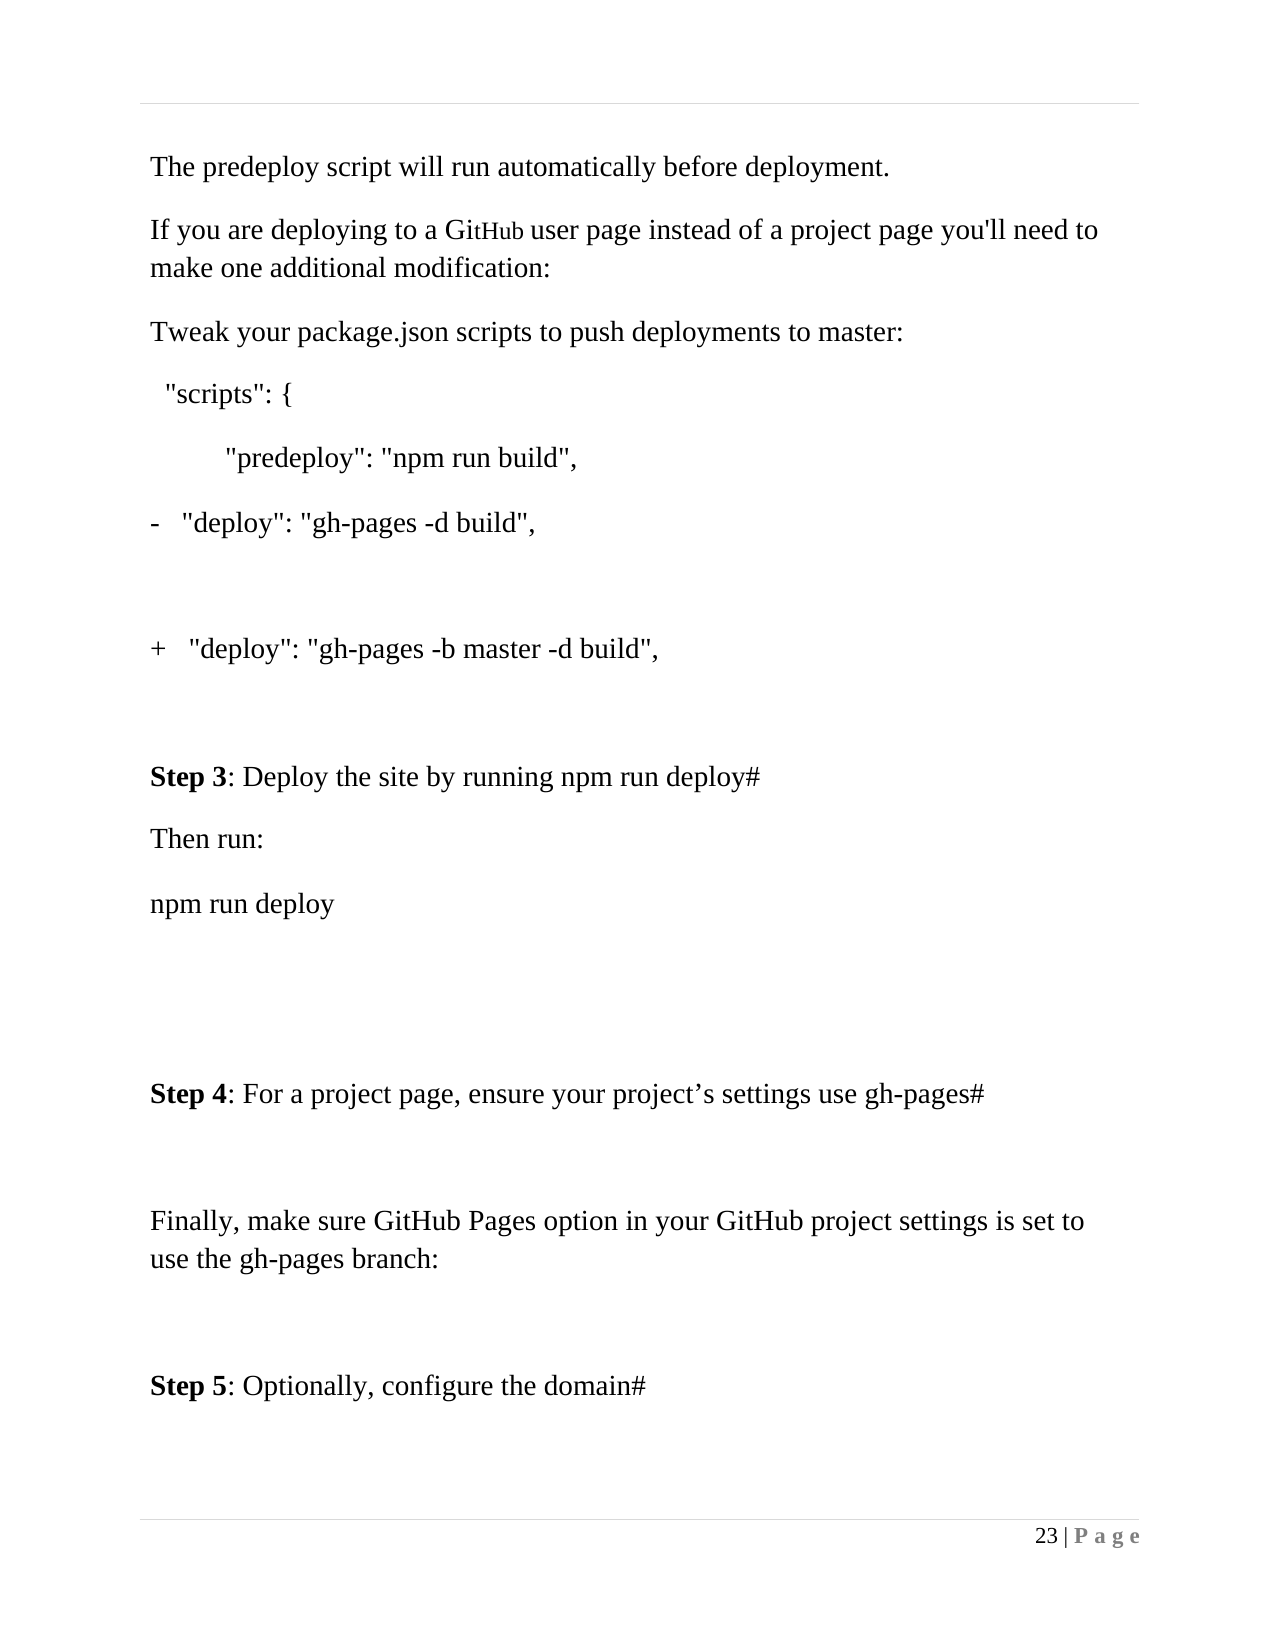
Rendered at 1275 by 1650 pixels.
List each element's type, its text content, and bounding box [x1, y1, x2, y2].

text The predeploy script will run automatically before deployment. [150, 149, 1139, 183]
text - "deploy": "gh-pages -d build", [150, 505, 1139, 538]
text If you are deploying to a GitHub user page instead of a project page you'll need to make one additional modification: [150, 212, 1139, 284]
text "predeploy": "npm run build", [225, 441, 1139, 474]
text Step 5: Optionally, configure the domain# [150, 1368, 1139, 1401]
text Step 3: Deploy the site by running npm run deploy# Then run: [150, 759, 785, 855]
text Step 4: For a project page, ensure your project’s settings use gh-pages# [150, 1076, 1139, 1110]
text npm run deploy [150, 886, 1139, 919]
text Finally, make sure GitHub Pages option in your GitHub project settings is set to use the gh-pages branch: [150, 1203, 1114, 1275]
text + "deploy": "gh-pages -b master -d build", [150, 631, 1139, 665]
text Tweak your package.json scripts to push deployments to master: "scripts": { [150, 314, 975, 410]
